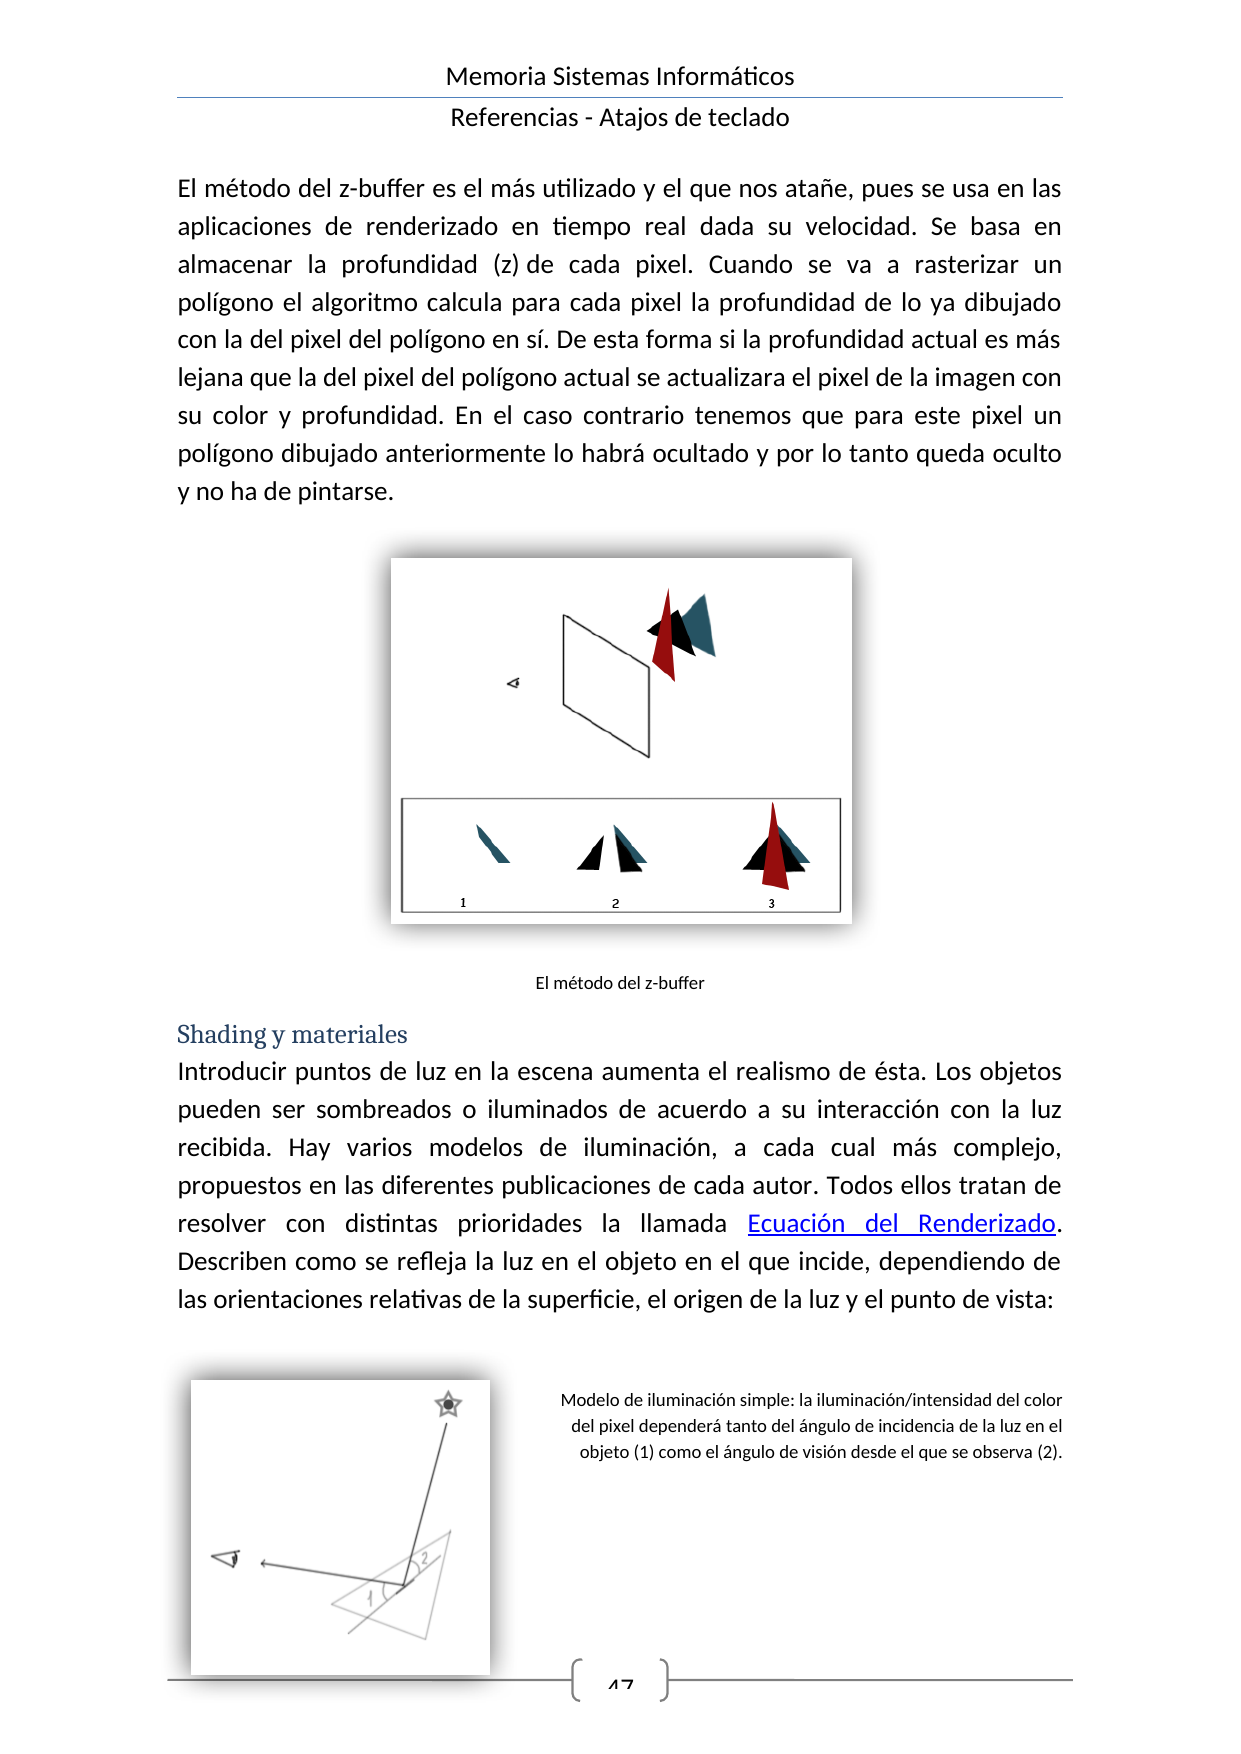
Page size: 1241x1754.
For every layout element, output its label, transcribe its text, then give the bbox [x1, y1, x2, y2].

picture [391, 558, 852, 924]
text Introducir puntos de luz en la escena aumenta el realismo de ésta. Los objetos pueden ser sombreados o iluminados de acuerdo a su interacción con la luz recibida. Hay varios modelos de iluminación, a cada cual más complejo, propuestos en las diferentes publicaciones de cada autor. Todos ellos tratan de resolver con distintas prioridades la llamada Ecuación del Renderizado. Describen como se refleja la luz en el objeto en el que incide, dependiendo de las orientaciones relativas de la superficie, el origen de la luz y el punto de vista: [177, 1054, 1063, 1315]
text El método del z-buffer es el más utilizado y el que nos atañe, pues se usa en las aplicaciones de renderizado en tiempo real dada su velocidad. Se basa en almacenar la profundidad (z) de cada pixel. Cuando se va a rasterizar un polígono el algoritmo calcula para cada pixel la profundidad de lo ya dibujado con la del pixel del polígono en sí. De esta forma si la profundidad actual es más lejana que la del pixel del polígono actual se actualizara el pixel de la imagen con su color y profundidad. En el caso contrario tenemos que para este pixel un polígono dibujado anteriormente lo habrá ocultado y por lo tanto queda oculto y no ha de pintarse. [177, 171, 1063, 507]
subtitle Shading y materiales [177, 1019, 1063, 1050]
text El método del z-buffer [177, 971, 1063, 994]
picture [191, 1380, 490, 1675]
text Modelo de iluminación simple: la iluminación/intensidad del color del pixel dependerá tanto del ángulo de incidencia de la luz en el objeto (1) como el ángulo de visión desde el que se observa (2). [510, 1388, 1063, 1463]
